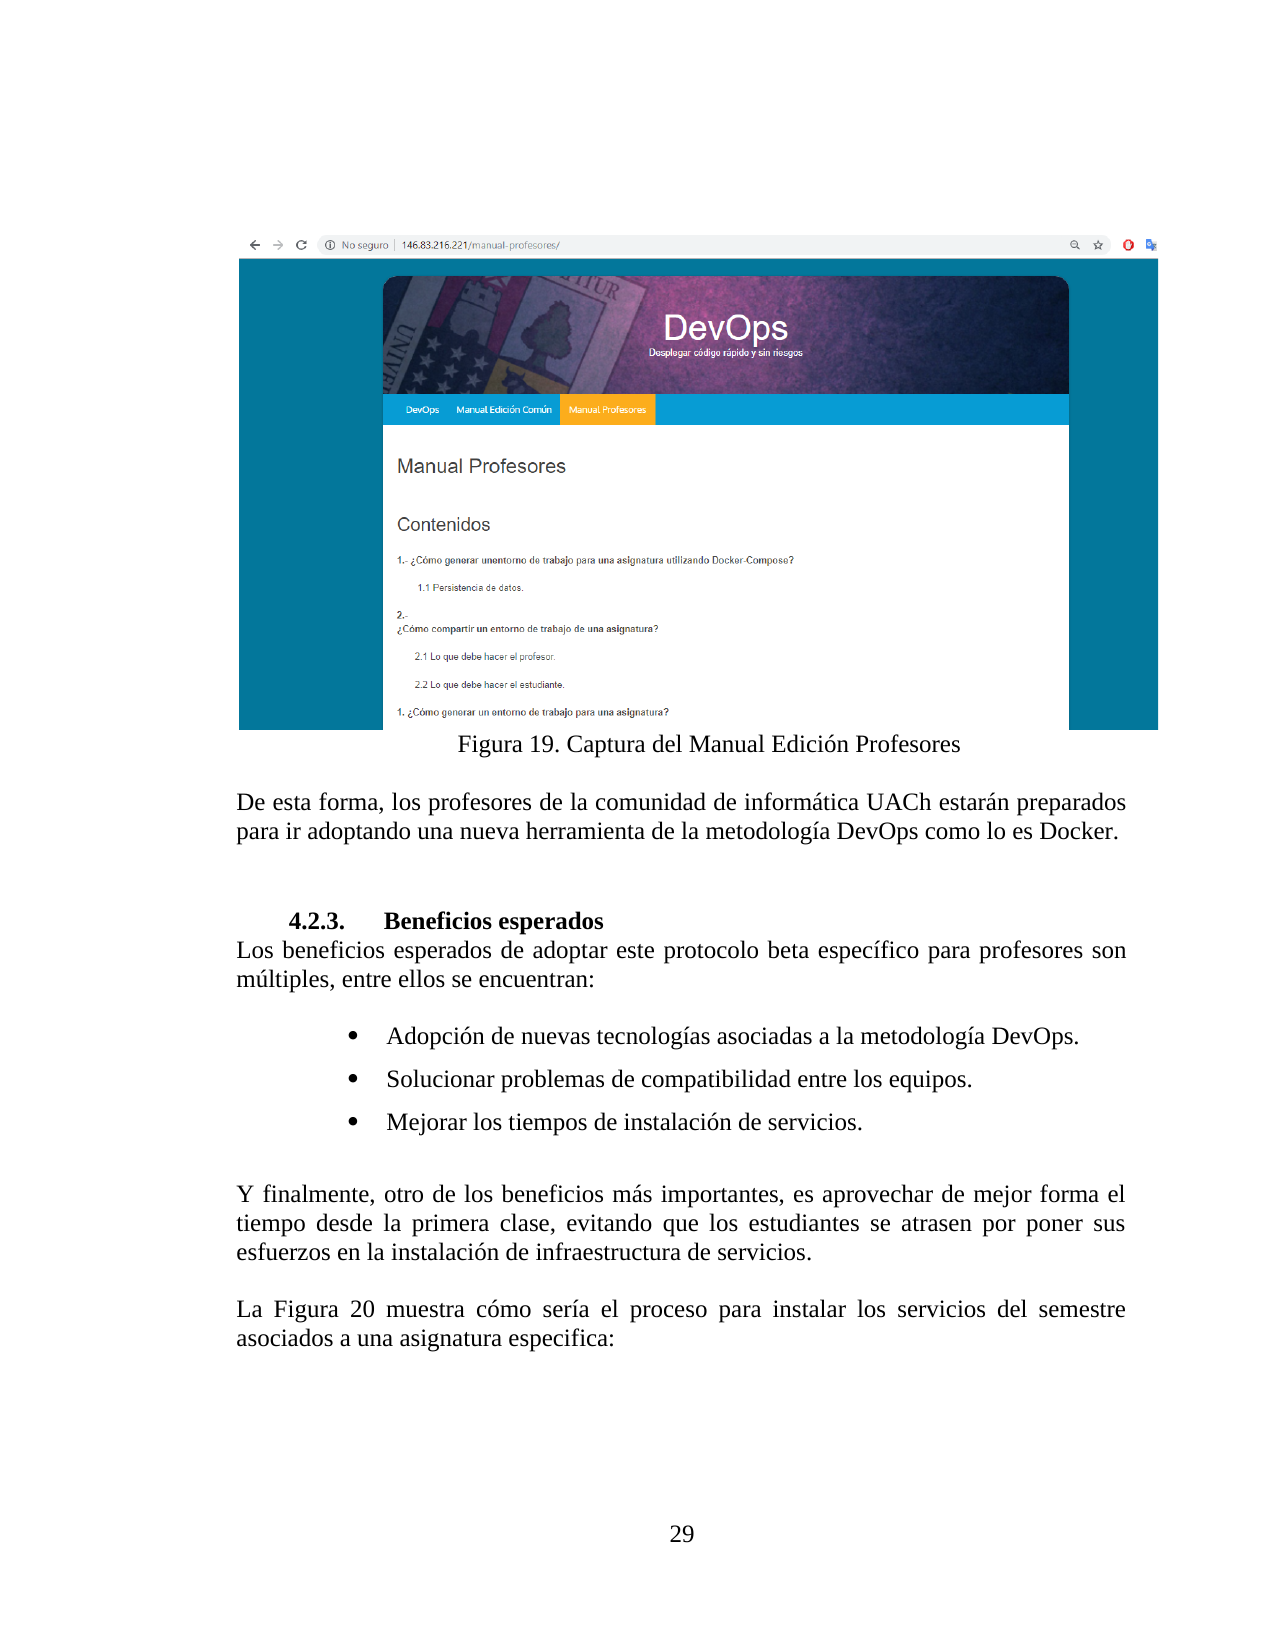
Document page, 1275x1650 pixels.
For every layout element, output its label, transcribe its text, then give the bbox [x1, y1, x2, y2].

list Adopción de nuevas tecnologías asociadas a la metodología DevOps. [349, 1021, 1127, 1050]
text Los beneficios esperados de adoptar este protocolo beta específico para profesores son múltiples, entre ellos se encuentran: [236, 935, 1127, 992]
text De esta forma, los profesores de la comunidad de informática UACh estarán preparados para ir adoptando una nueva herramienta de la metodología DevOps como lo es Docker. [236, 787, 1127, 844]
text Y finalmente, otro de los beneficios más importantes, es aprovechar de mejor forma el tiempo desde la primera clase, evitando que los estudiantes se atrasen por poner sus esfuerzos en la instalación de infraestructura de servicios. [236, 1179, 1127, 1266]
picture [384, 277, 1068, 730]
list Solucionar problemas de compatibilidad entre los equipos. [349, 1064, 1127, 1093]
picture [239, 233, 1159, 258]
list Mejorar los tiempos de instalación de servicios. [349, 1107, 1127, 1136]
text La Figura 20 muestra cómo sería el proceso para instalar los servicios del semestre asociados a una asignatura especifica: [236, 1294, 1127, 1352]
subtitle Beneficios esperados [289, 906, 1127, 935]
text Figura 19. Captura del Manual Edición Profesores [236, 729, 1127, 758]
